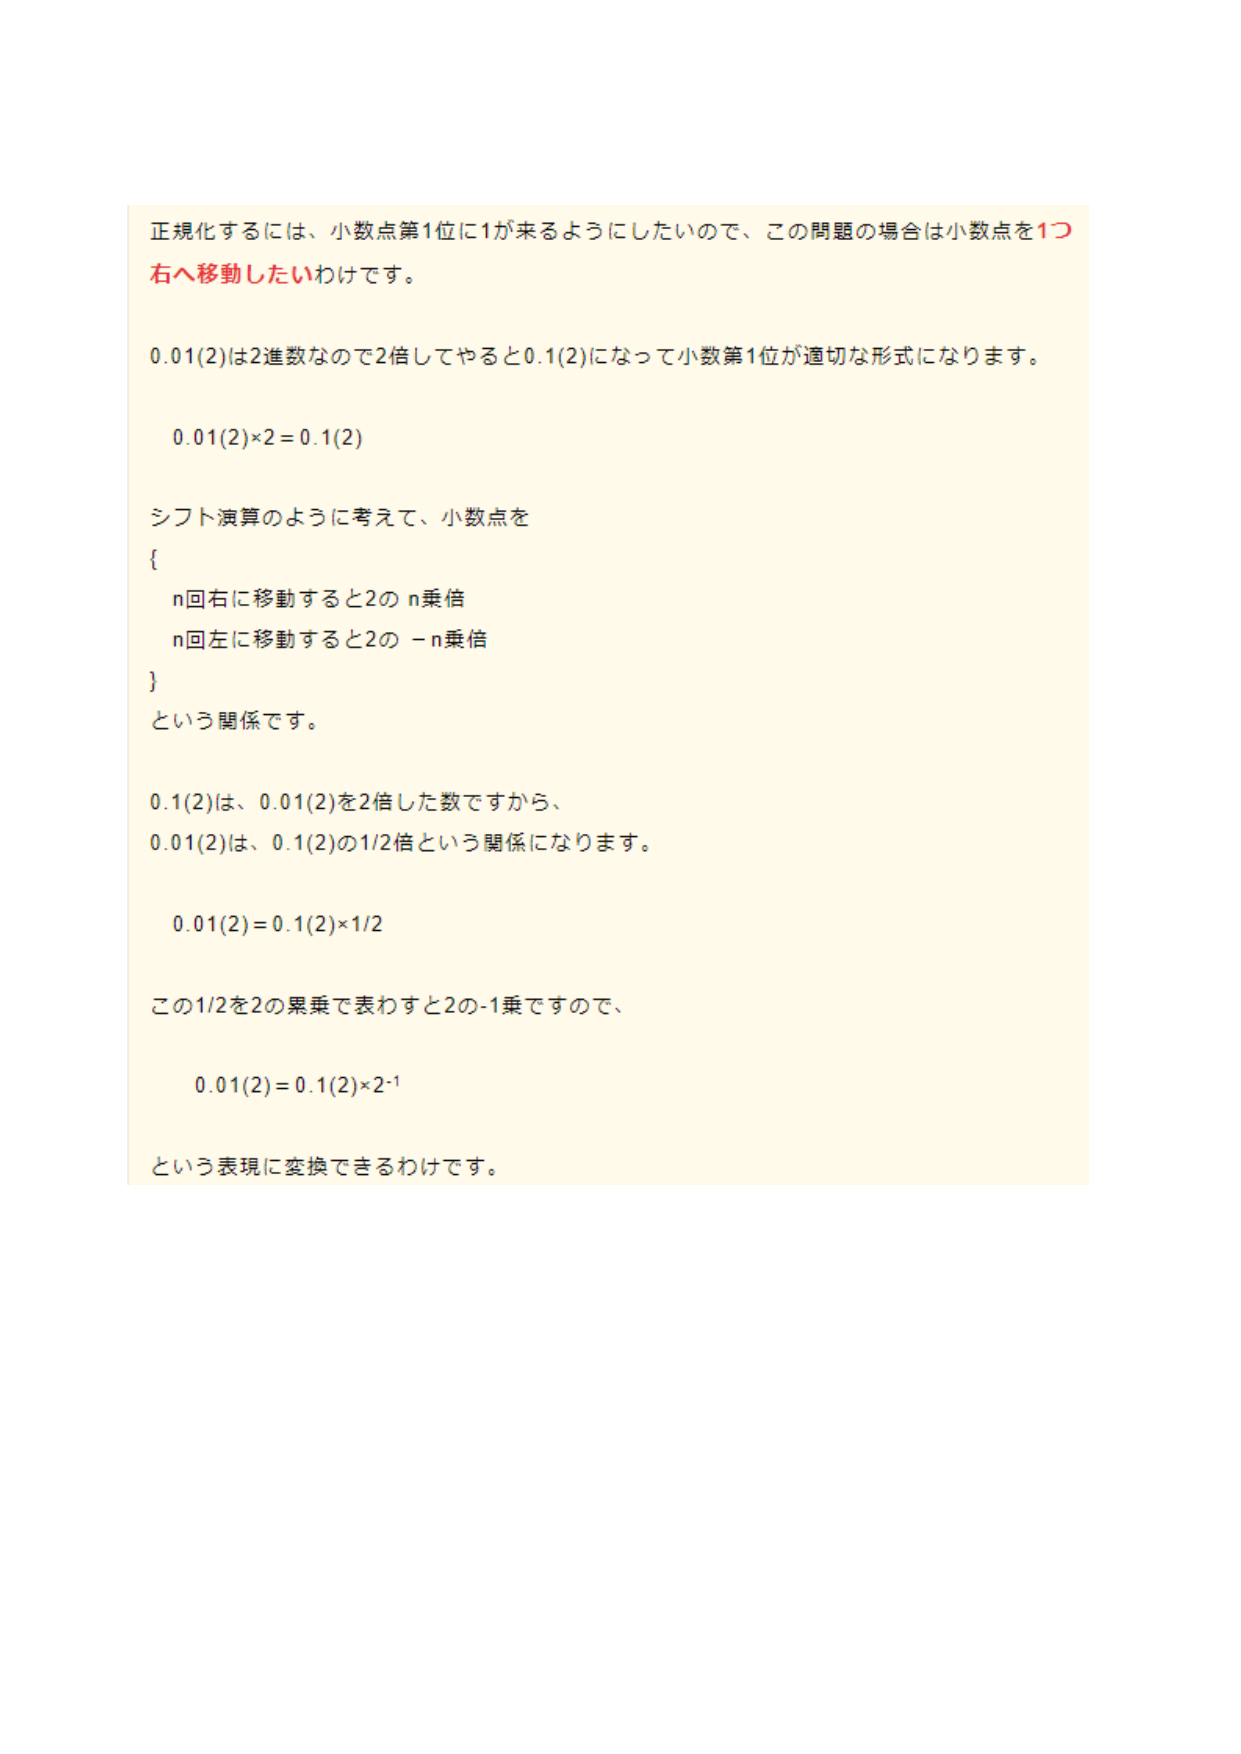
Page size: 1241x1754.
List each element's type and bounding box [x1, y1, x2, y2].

picture [112, 205, 1090, 1185]
